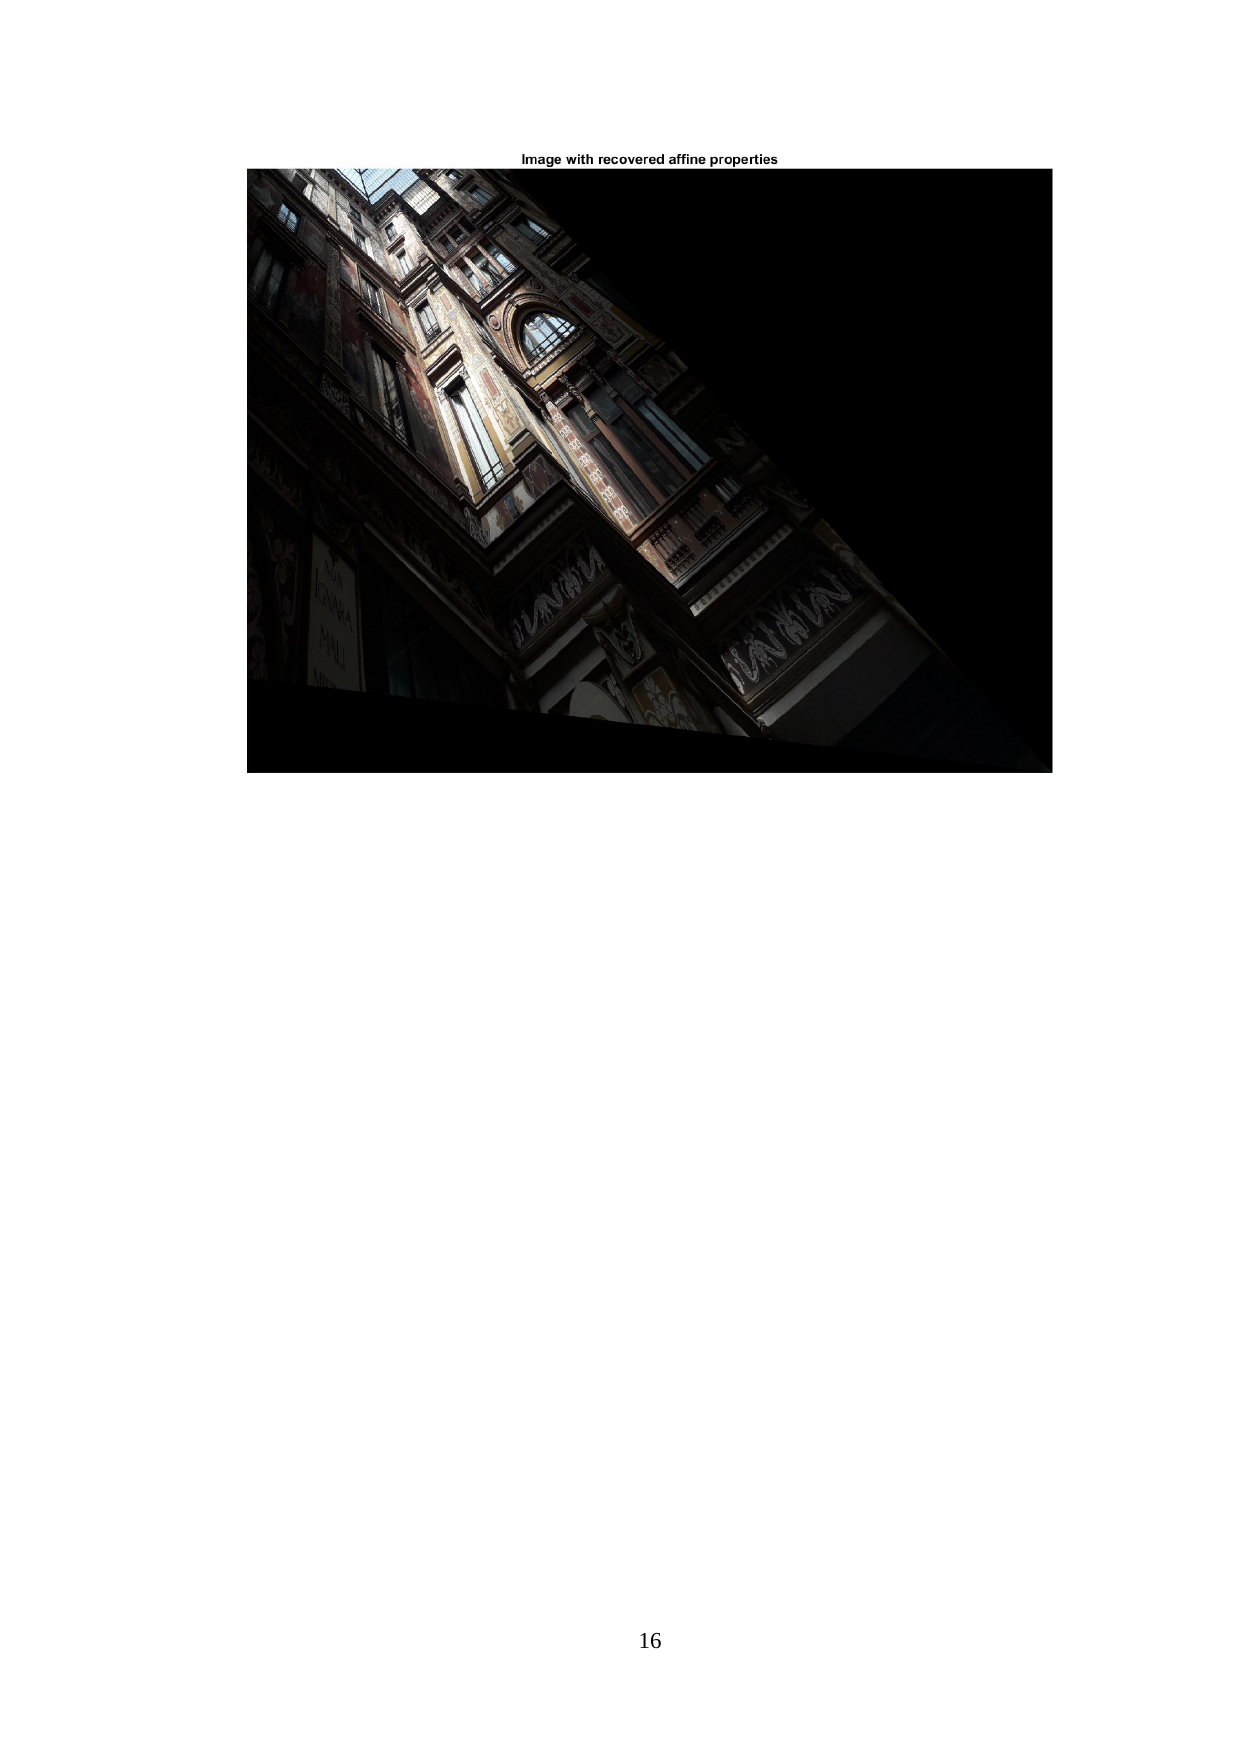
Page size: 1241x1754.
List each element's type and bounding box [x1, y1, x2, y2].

picture [177, 147, 1123, 834]
